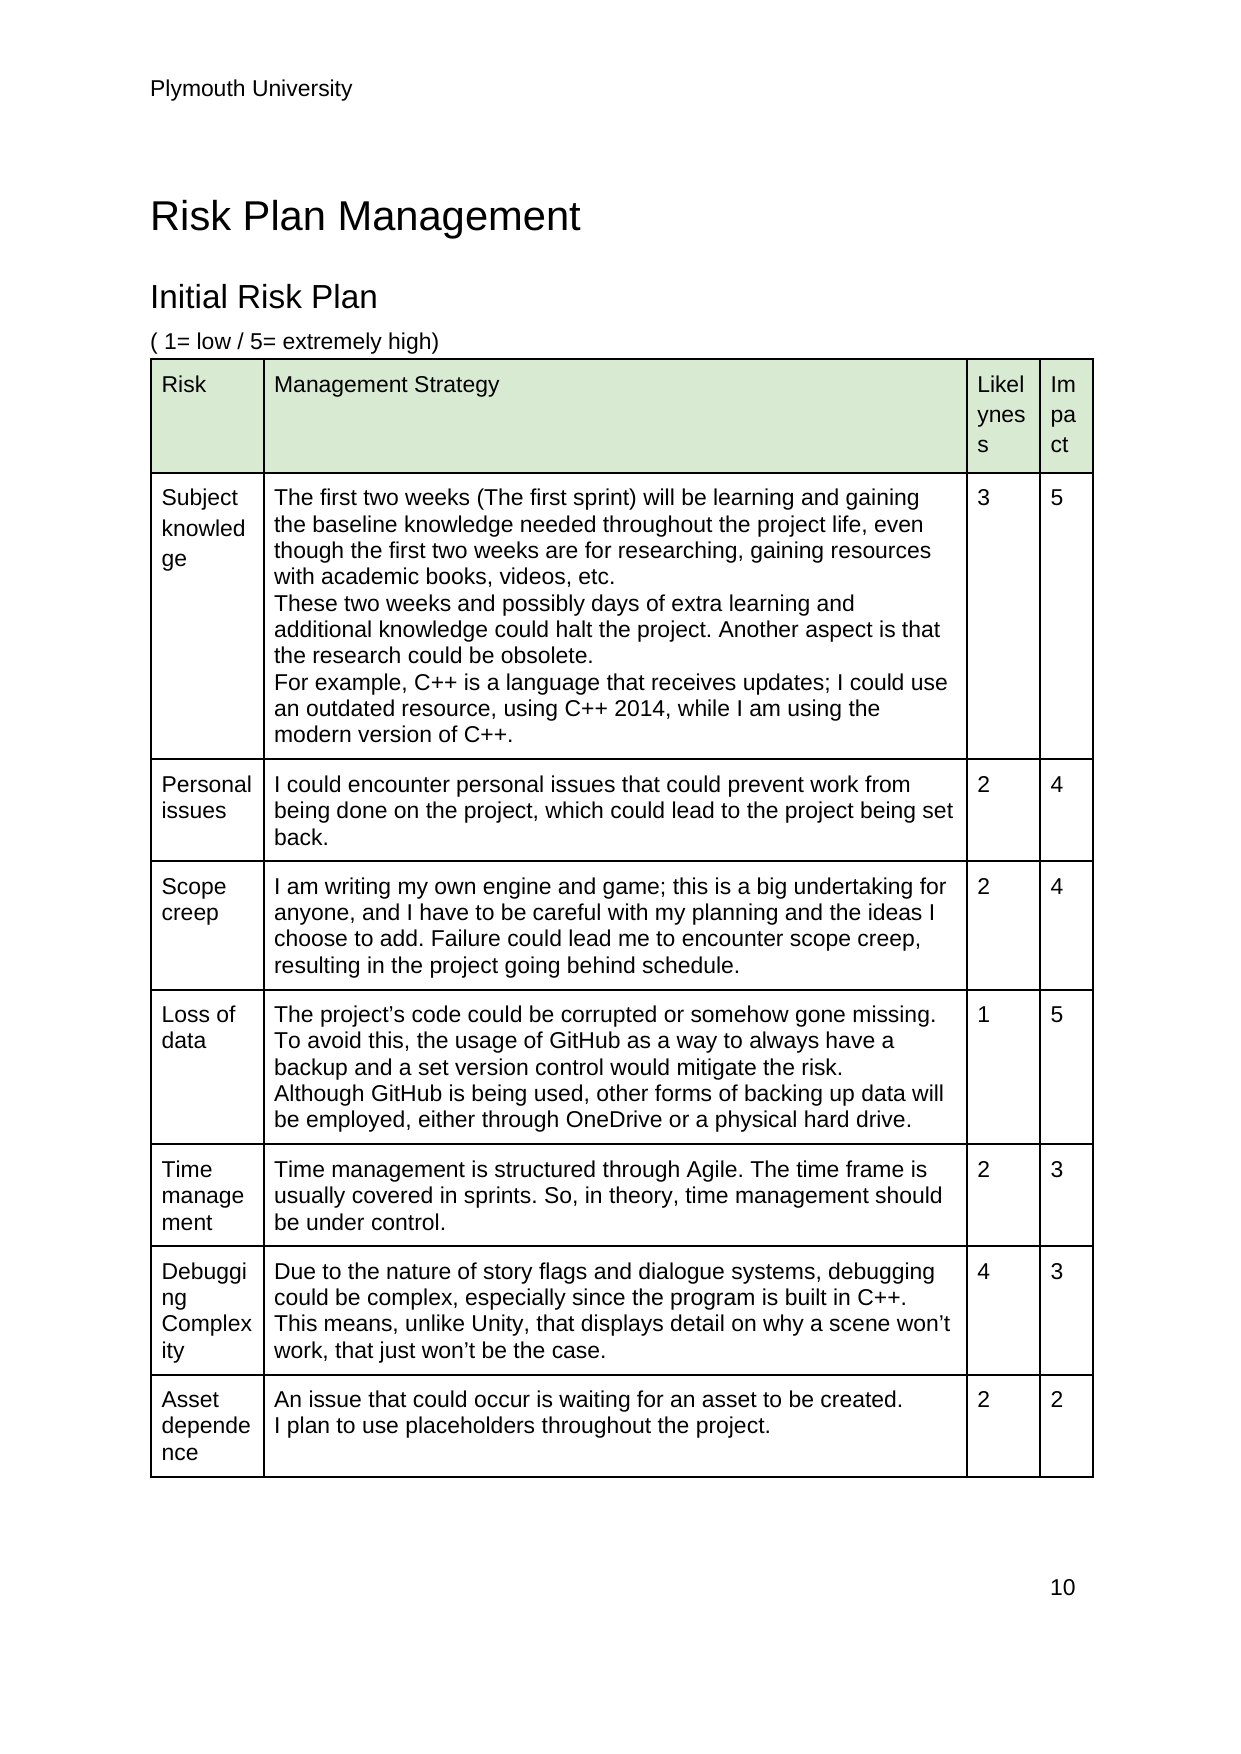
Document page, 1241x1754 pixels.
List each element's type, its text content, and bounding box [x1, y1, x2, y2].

table_header Management Strategy [265, 360, 966, 472]
table_cell Time management [152, 1145, 263, 1245]
table_cell Loss of data [152, 991, 263, 1143]
table_cell 4 [968, 1247, 1039, 1373]
table_cell Due to the nature of story flags and dialogue systems, debugging could be complex, especially since the program is built in C++. This means, unlike Unity, that displays detail on why a scene won’t work, that just won’t be the case. [265, 1247, 966, 1373]
subtitle Initial Risk Plan [150, 277, 1090, 316]
table_cell I am writing my own engine and game; this is a big undertaking for anyone, and I have to be careful with my planning and the ideas I choose to add. Failure could lead me to encounter scope creep, resulting in the project going behind schedule. [265, 862, 966, 988]
table_cell 2 [968, 862, 1039, 988]
table_header Impact [1041, 360, 1092, 472]
table_cell The project’s code could be corrupted or somehow gone missing. To avoid this, the usage of GitHub as a way to always have a backup and a set version control would mitigate the risk. Although GitHub is being used, other forms of backing up data will be employed, either through OneDrive or a physical hard drive. [265, 991, 966, 1143]
table_cell 3 [1041, 1145, 1092, 1245]
table_cell Time management is structured through Agile. The time frame is usually covered in sprints. So, in theory, time management should be under control. [265, 1145, 966, 1245]
text ( 1= low / 5= extremely high) [150, 328, 1090, 354]
table_cell 5 [1041, 991, 1092, 1143]
table_cell 2 [1041, 1376, 1092, 1476]
subtitle Risk Plan Management [150, 192, 1090, 239]
table_cell 4 [1041, 760, 1092, 860]
table_cell 1 [968, 991, 1039, 1143]
table_cell 3 [1041, 1247, 1092, 1373]
table_header Risk [152, 360, 263, 472]
table_cell Scope creep [152, 862, 263, 988]
table_cell 3 [968, 474, 1039, 758]
table_cell The first two weeks (The first sprint) will be learning and gaining the baseline knowledge needed throughout the project life, even though the first two weeks are for researching, gaining resources with academic books, videos, etc. These two weeks and possibly days of extra learning and additional knowledge could halt the project. Another aspect is that the research could be obsolete. For example, C++ is a language that receives updates; I could use an outdated resource, using C++ 2014, while I am using the modern version of C++. [265, 474, 966, 758]
table_cell 4 [1041, 862, 1092, 988]
table_cell 2 [968, 1376, 1039, 1476]
table_cell I could encounter personal issues that could prevent work from being done on the project, which could lead to the project being set back. [265, 760, 966, 860]
table_cell 5 [1041, 474, 1092, 758]
table_cell An issue that could occur is waiting for an asset to be created. I plan to use placeholders throughout the project. [265, 1376, 966, 1476]
table_cell Asset dependence [152, 1376, 263, 1476]
table_cell Debugging Complexity [152, 1247, 263, 1373]
table_cell Subject knowledge [152, 474, 263, 758]
table_header Likelyness [968, 360, 1039, 472]
table_cell 2 [968, 760, 1039, 860]
table_cell Personal issues [152, 760, 263, 860]
table_cell 2 [968, 1145, 1039, 1245]
